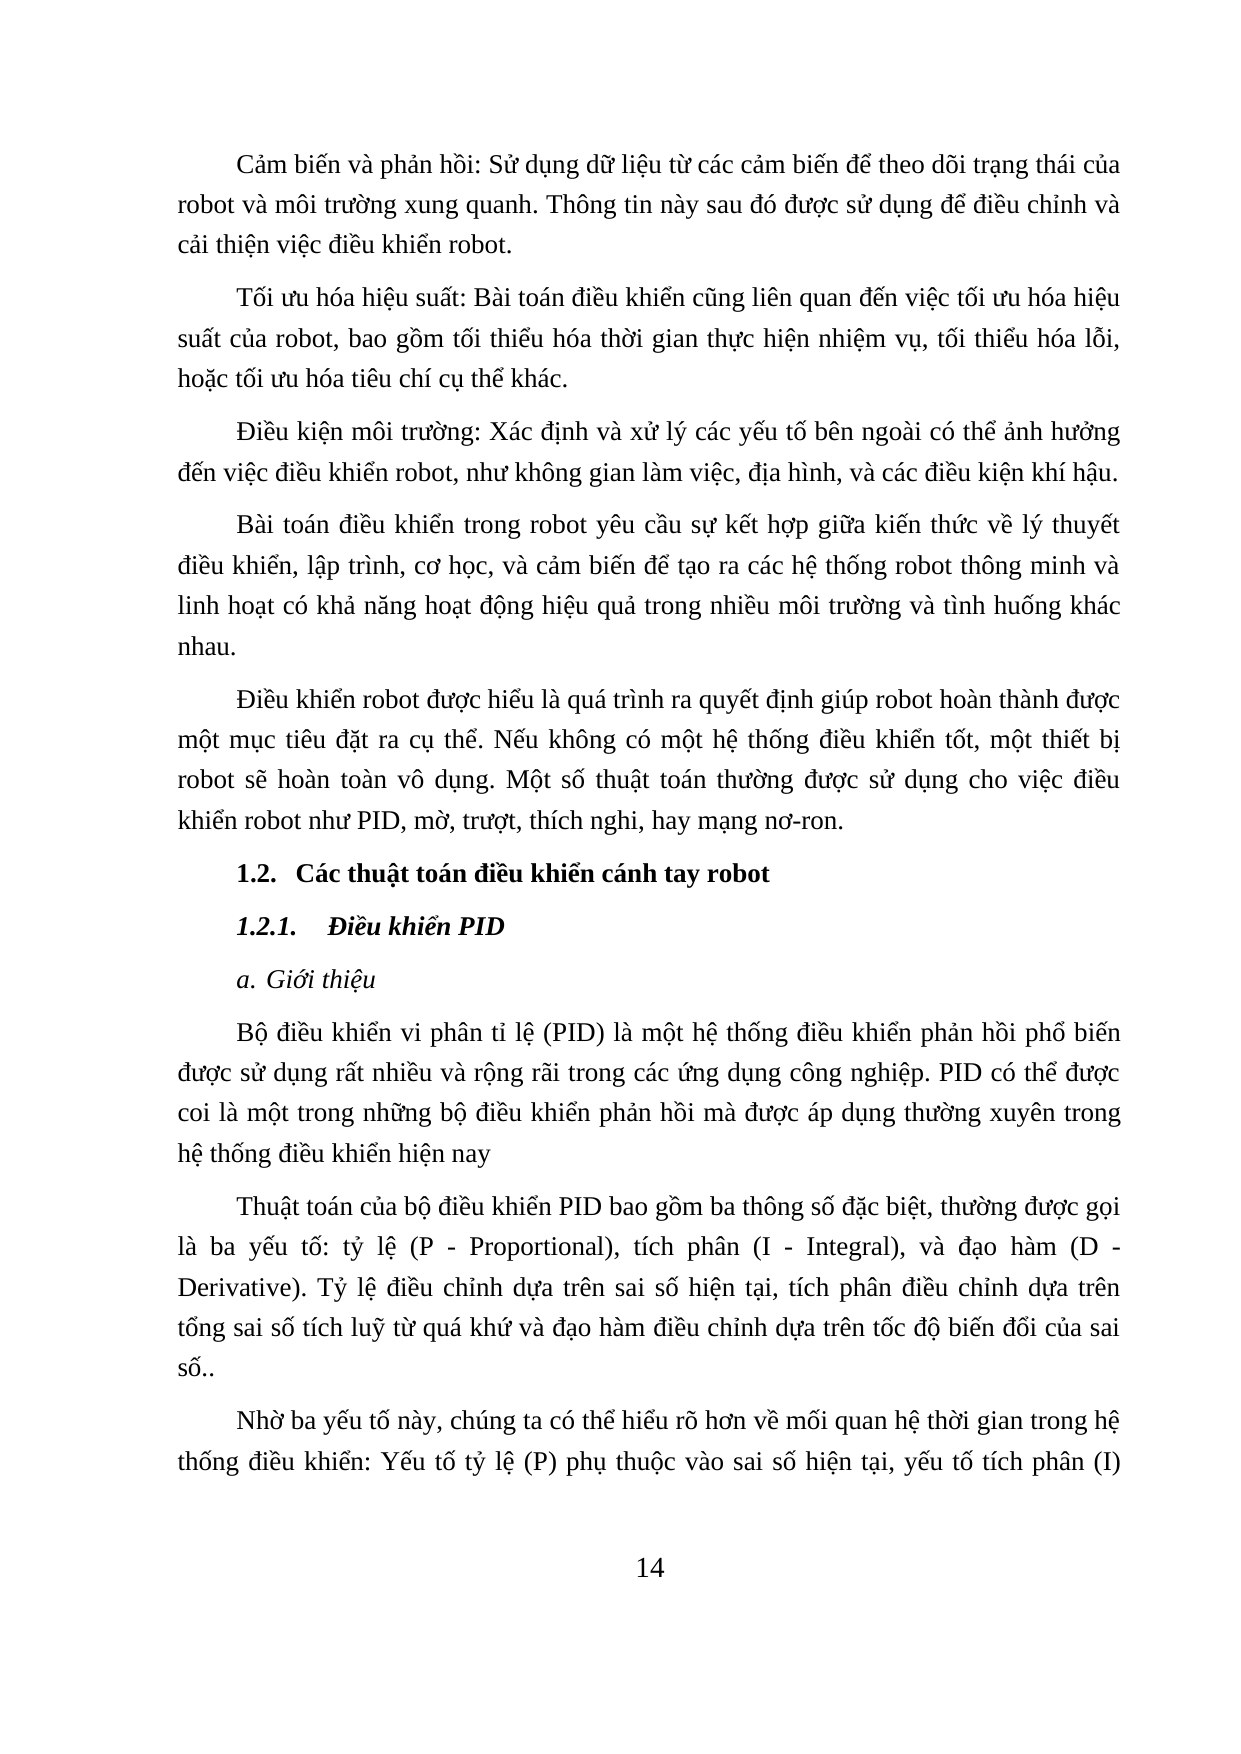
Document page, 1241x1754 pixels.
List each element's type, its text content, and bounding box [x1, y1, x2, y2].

list Giới thiệu [177, 963, 1122, 994]
text Thuật toán của bộ điều khiển PID bao gồm ba thông số đặc biệt, thường được gọi là ba yếu tố: tỷ lệ (P - Proportional), tích phân (I - Integral), và đạo hàm (D - Derivative). Tỷ lệ điều chỉnh dựa trên sai số hiện tại, tích phân điều chỉnh dựa trên tổng sai số tích luỹ từ quá khứ và đạo hàm điều chỉnh dựa trên tốc độ biến đổi của sai số.. [177, 1190, 1122, 1383]
subtitle Điều khiển PID [177, 910, 1122, 941]
text Tối ưu hóa hiệu suất: Bài toán điều khiển cũng liên quan đến việc tối ưu hóa hiệu suất của robot, bao gồm tối thiểu hóa thời gian thực hiện nhiệm vụ, tối thiểu hóa lỗi, hoặc tối ưu hóa tiêu chí cụ thể khác. [177, 281, 1122, 393]
text Điều kiện môi trường: Xác định và xử lý các yếu tố bên ngoài có thể ảnh hưởng đến việc điều khiển robot, như không gian làm việc, địa hình, và các điều kiện khí hậu. [177, 415, 1122, 487]
text Bộ điều khiển vi phân tỉ lệ (PID) là một hệ thống điều khiển phản hồi phổ biến được sử dụng rất nhiều và rộng rãi trong các ứng dụng công nghiệp. PID có thể được coi là một trong những bộ điều khiển phản hồi mà được áp dụng thường xuyên trong hệ thống điều khiển hiện nay [177, 1016, 1122, 1168]
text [177, 1404, 1122, 1476]
text Cảm biến và phản hồi: Sử dụng dữ liệu từ các cảm biến để theo dõi trạng thái của robot và môi trường xung quanh. Thông tin này sau đó được sử dụng để điều chỉnh và cải thiện việc điều khiển robot. [177, 148, 1122, 260]
text Bài toán điều khiển trong robot yêu cầu sự kết hợp giữa kiến thức về lý thuyết điều khiển, lập trình, cơ học, và cảm biến để tạo ra các hệ thống robot thông minh và linh hoạt có khả năng hoạt động hiệu quả trong nhiều môi trường và tình huống khác nhau. [177, 508, 1122, 661]
subtitle Các thuật toán điều khiển cánh tay robot [177, 857, 1122, 888]
text Điều khiển robot được hiểu là quá trình ra quyết định giúp robot hoàn thành được một mục tiêu đặt ra cụ thể. Nếu không có một hệ thống điều khiển tốt, một thiết bị robot sẽ hoàn toàn vô dụng. Một số thuật toán thường được sử dụng cho việc điều khiển robot như PID, mờ, trượt, thích nghi, hay mạng nơ-ron. [177, 683, 1122, 835]
